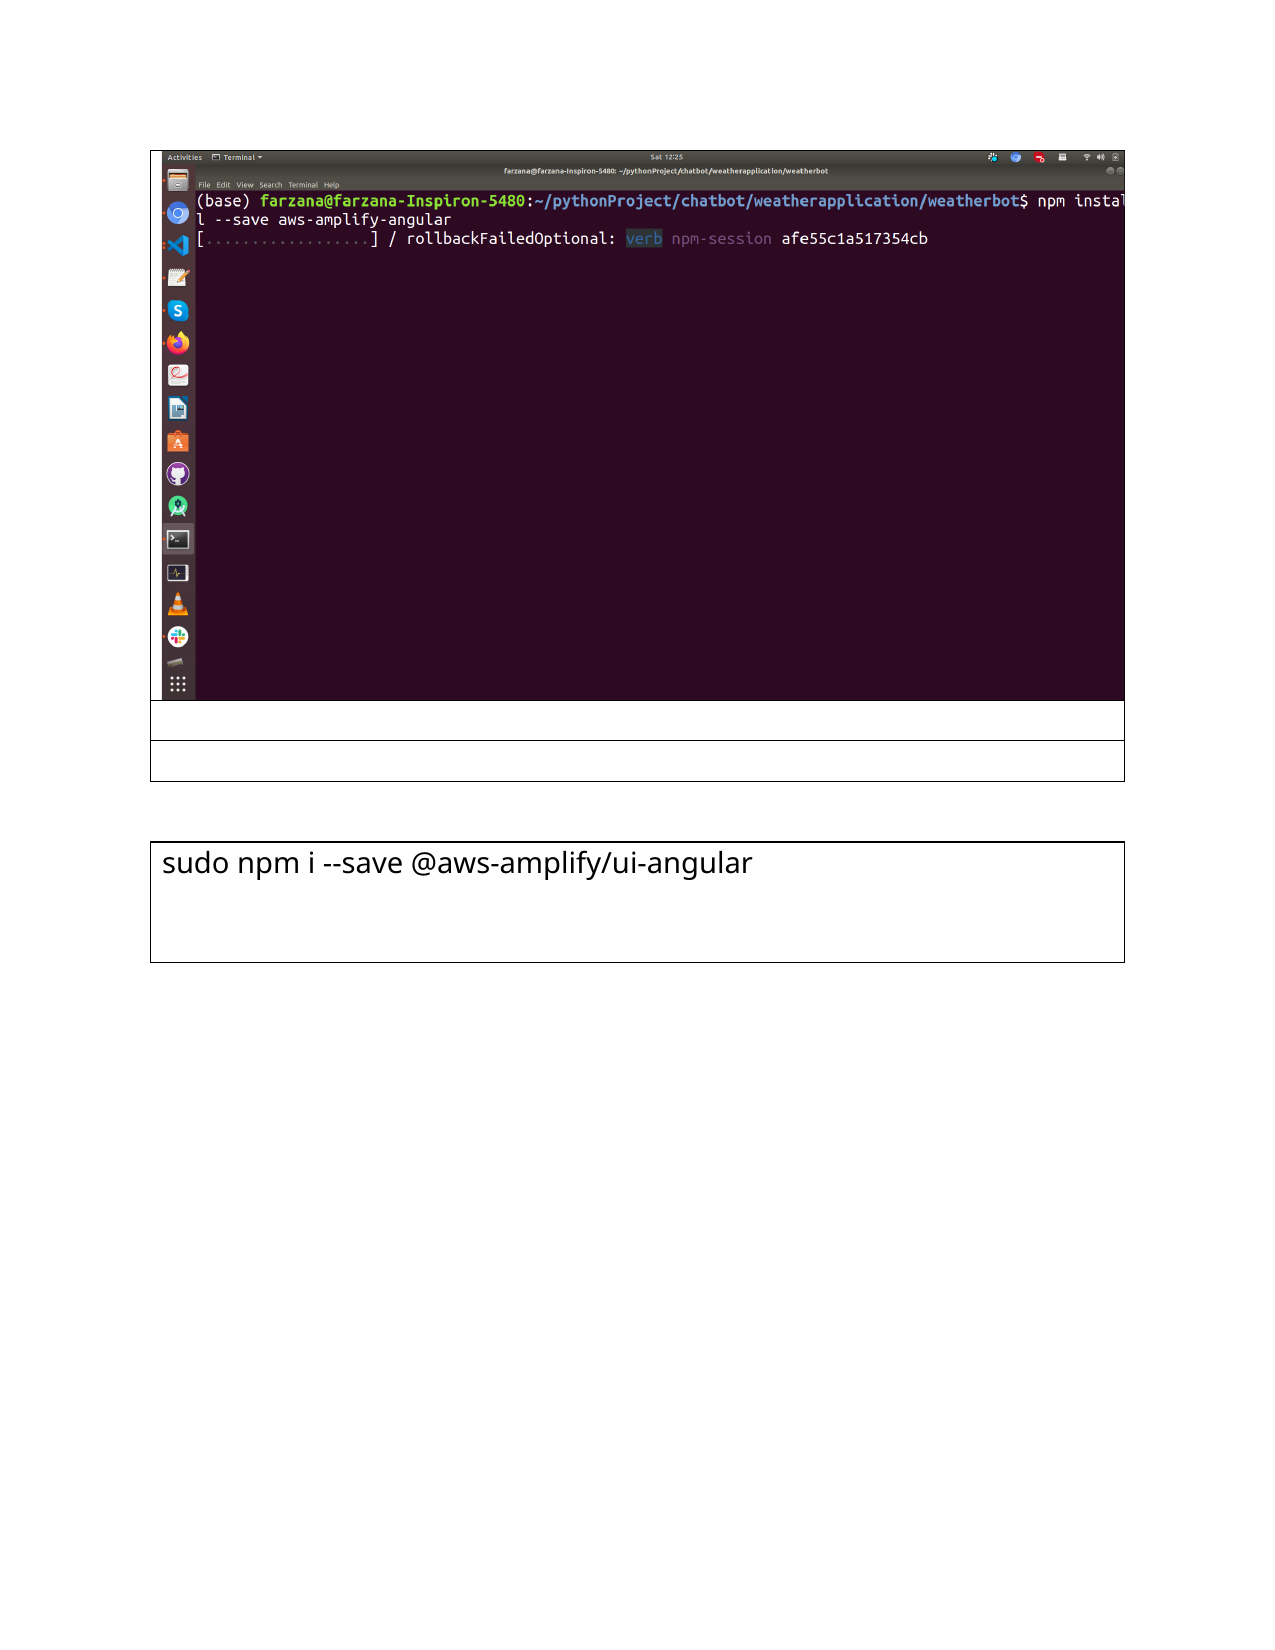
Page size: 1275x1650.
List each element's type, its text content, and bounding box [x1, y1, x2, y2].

table_cell [151, 701, 1124, 740]
table_cell [151, 741, 1124, 781]
table_header sudo npm i --save @aws-amplify/ui-angular [151, 843, 1124, 962]
picture [161, 151, 1125, 700]
